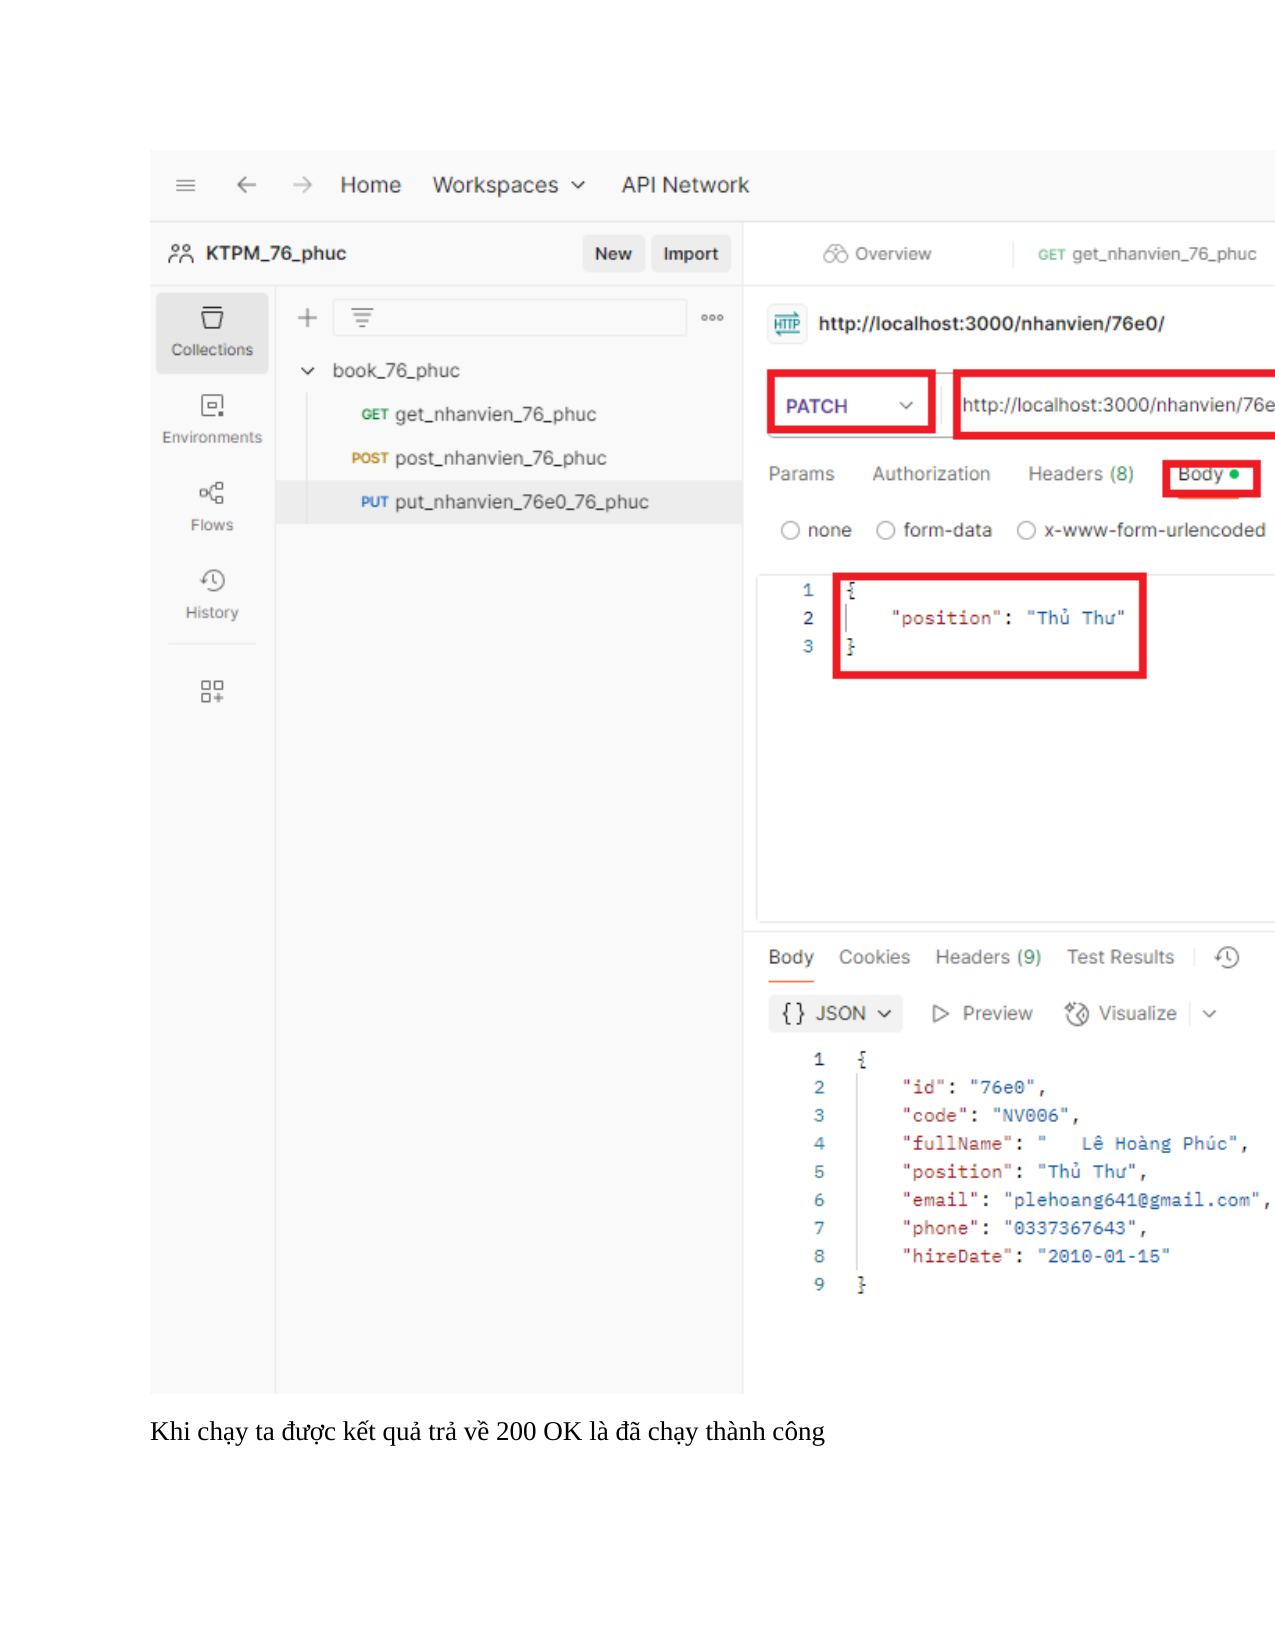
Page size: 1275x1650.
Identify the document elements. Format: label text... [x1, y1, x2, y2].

text Khi chạy ta được kết quả trả về 200 OK là đã chạy thành công [150, 1416, 1125, 1447]
picture [150, 150, 1275, 1394]
